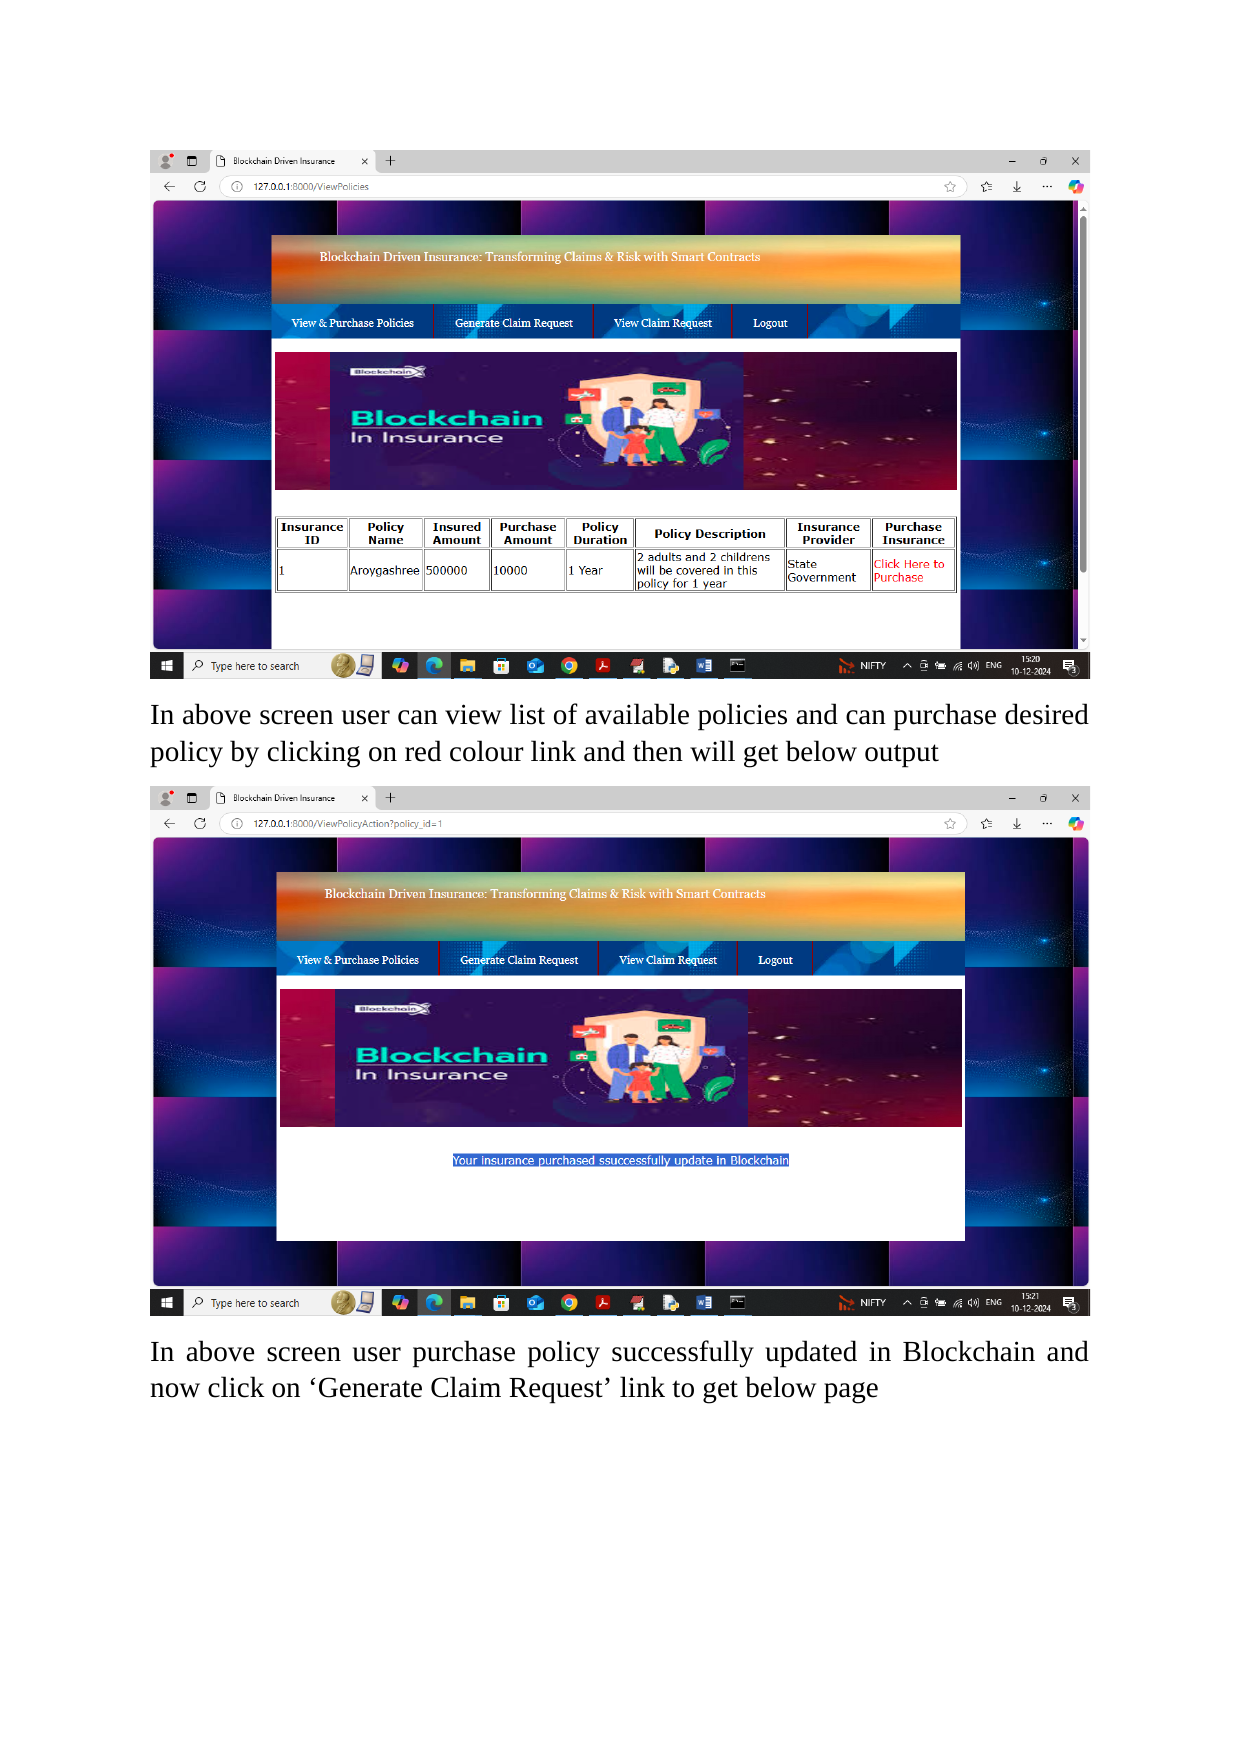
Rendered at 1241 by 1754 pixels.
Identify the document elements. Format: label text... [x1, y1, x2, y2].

text In above screen user purchase policy successfully updated in Blockchain and now click on ‘Generate Claim Request’ link to get below page [150, 1334, 1090, 1404]
text In above screen user can view list of available policies and can purchase desired policy by clicking on red colour link and then will get below output [150, 697, 1090, 767]
picture [150, 150, 1091, 679]
picture [150, 786, 1091, 1316]
